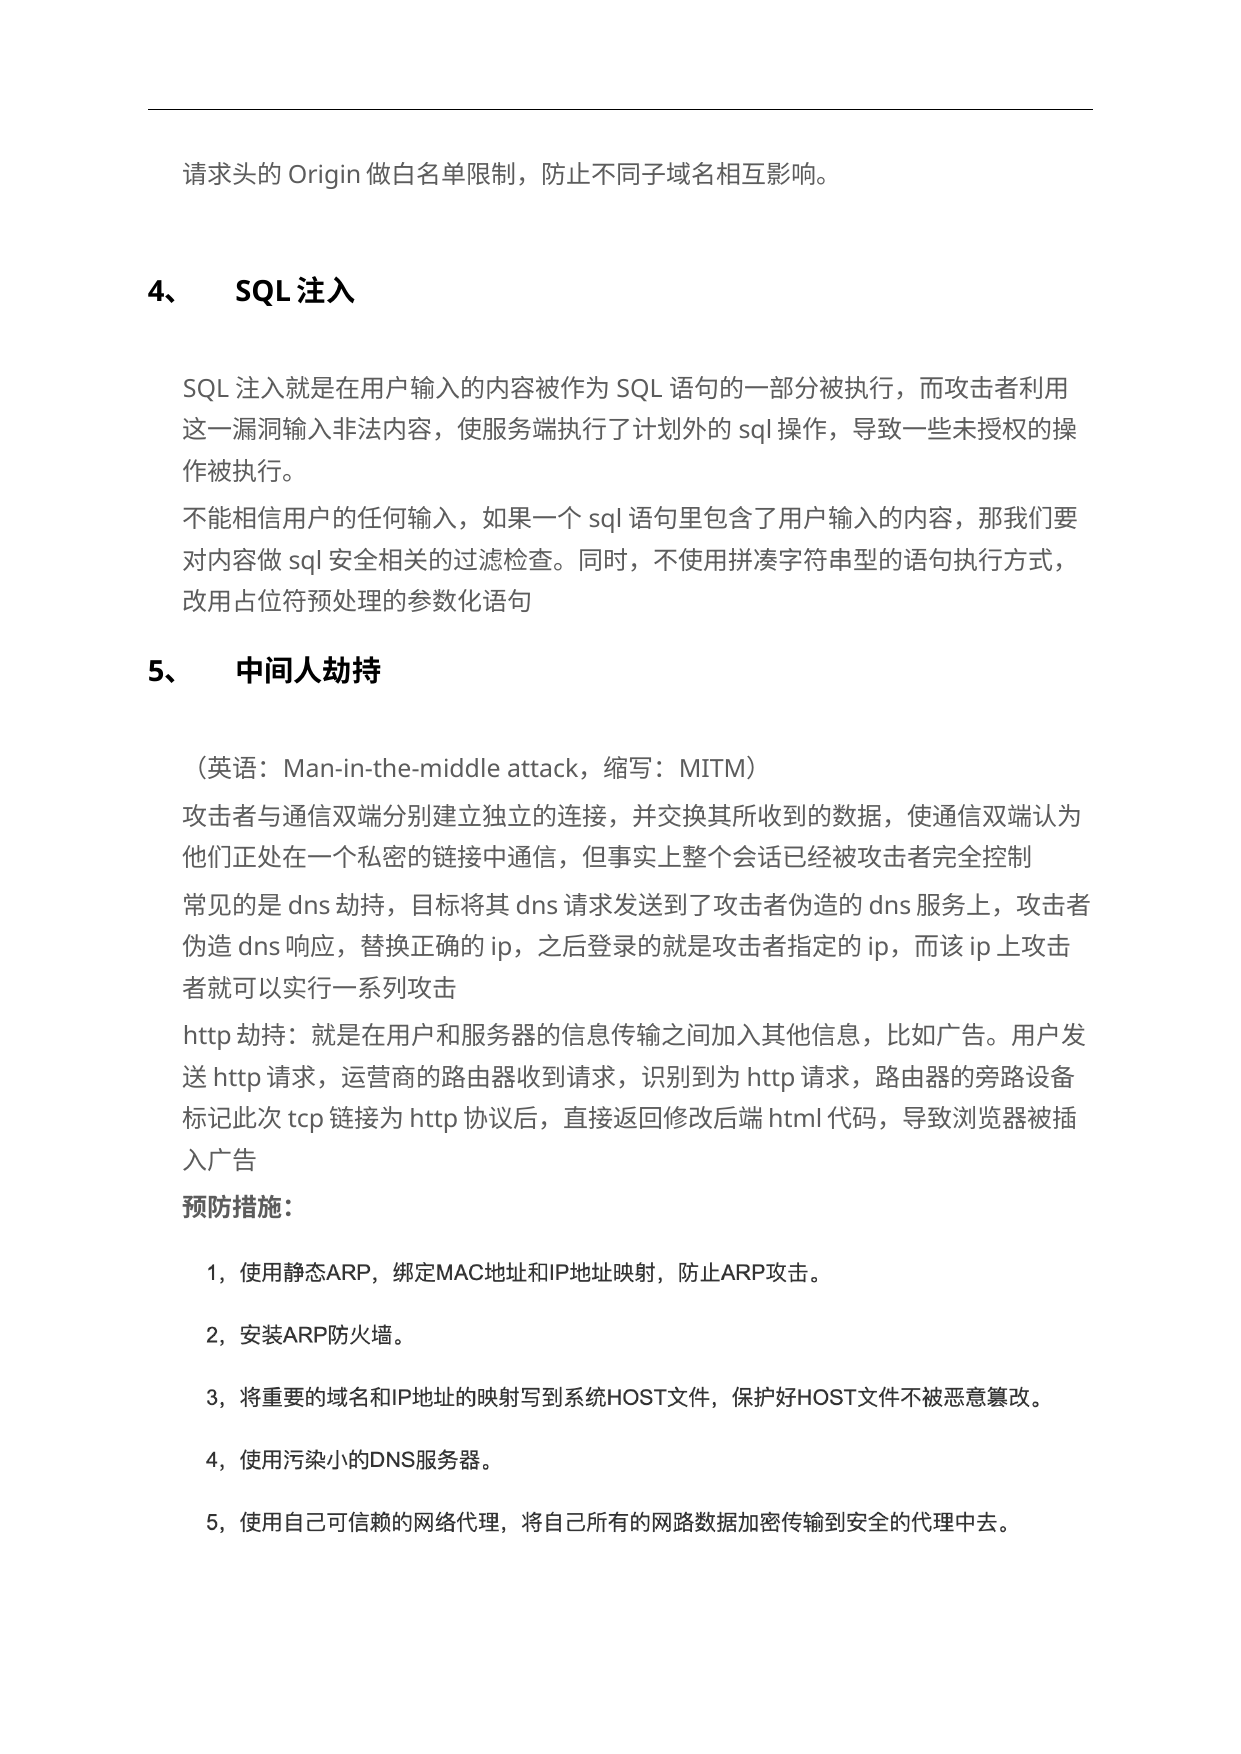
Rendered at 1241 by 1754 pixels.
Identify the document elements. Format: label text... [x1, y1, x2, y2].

list 攻击者与通信双端分别建立独立的连接，并交换其所收到的数据，使通信双端认为他们正处在一个私密的链接中通信，但事实上整个会话已经被攻击者完全控制 [183, 793, 1093, 876]
list 常见的是dns劫持，目标将其dns请求发送到了攻击者伪造的dns服务上，攻击者伪造dns响应，替换正确的ip，之后登录的就是攻击者指定的ip，而该ip上攻击者就可以实行一系列攻击 [183, 882, 1093, 1007]
list http劫持：就是在用户和服务器的信息传输之间加入其他信息，比如广告。用户发送http请求，运营商的路由器收到请求，识别到为http请求，路由器的旁路设备标记此次tcp链接为http协议后，直接返回修改后端html代码，导致浏览器被插入广告 [183, 1013, 1093, 1179]
list 预防措施： [183, 1185, 1093, 1227]
list 不能相信用户的任何输入，如果一个 sql 语句里包含了用户输入的内容，那我们要对内容做 sql 安全相关的过滤检查。同时，不使用拼凑字符串型的语句执行方式，改用占位符预处理的参数化语句 [183, 496, 1093, 621]
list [183, 151, 1093, 193]
subtitle SQL注入 [148, 247, 1093, 330]
subtitle 中间人劫持 [148, 627, 1093, 710]
list （英语：Man-in-the-middle attack，缩写：MITM） [183, 746, 1093, 787]
list SQL 注入就是在用户输入的内容被作为 SQL 语句的一部分被执行，而攻击者利用这一漏洞输入非法内容，使服务端执行了计划外的 sql操作，导致一些未授权的操作被执行。 [183, 366, 1093, 490]
picture [182, 1248, 1128, 1549]
